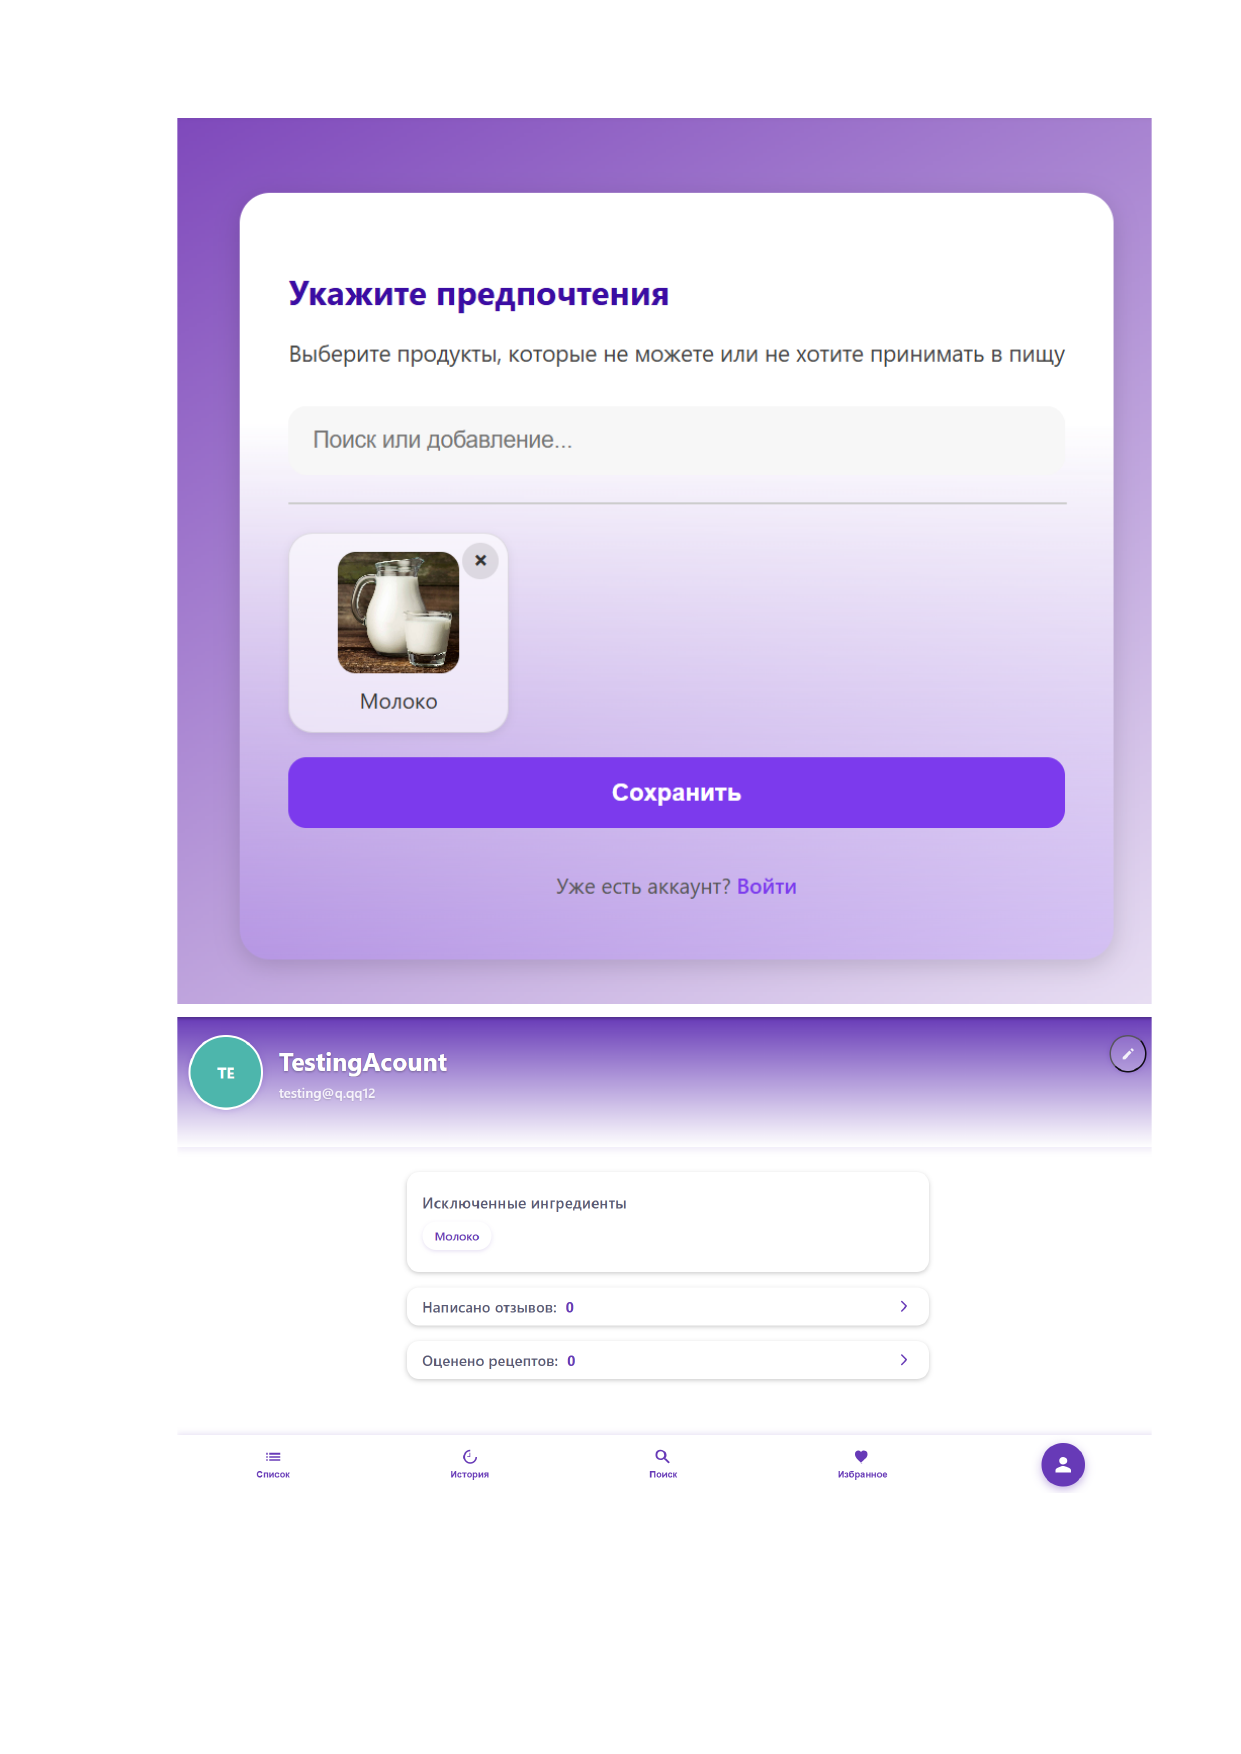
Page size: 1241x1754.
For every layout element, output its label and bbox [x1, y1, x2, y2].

picture [177, 118, 1152, 1004]
picture [177, 1017, 1152, 1493]
